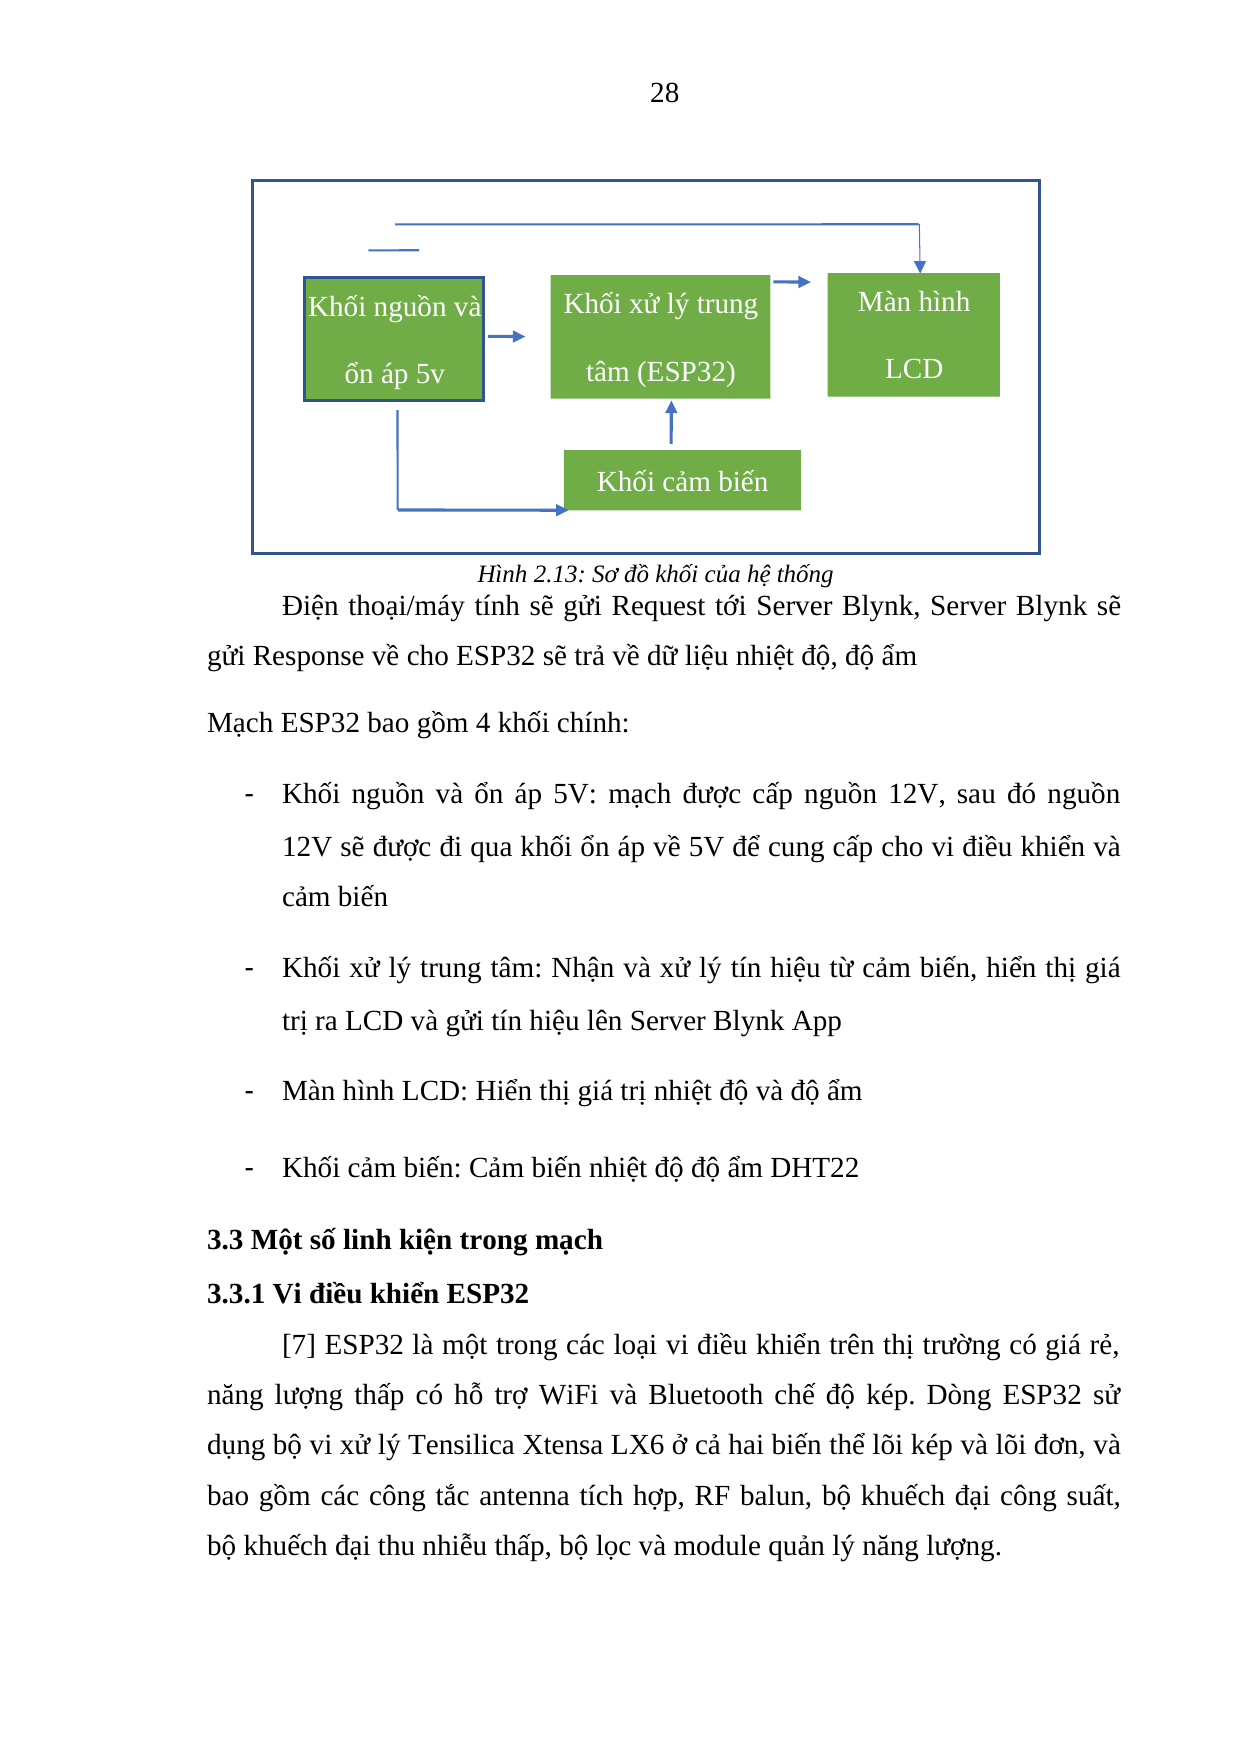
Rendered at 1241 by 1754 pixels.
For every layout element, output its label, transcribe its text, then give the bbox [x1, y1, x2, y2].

text [7] ESP32 là một trong các loại vi điều khiển trên thị trường có giá rẻ, năng lượng thấp có hỗ trợ WiFi và Bluetooth chế độ kép. Dòng ESP32 sử dụng bộ vi xử lý Tensilica Xtensa LX6 ở cả hai biến thể lõi kép và lõi đơn, và bao gồm các công tắc antenna tích hợp, RF balun, bộ khuếch đại công suất, bộ khuếch đại thu nhiễu thấp, bộ lọc và module quản lý năng lượng. [207, 1327, 1122, 1562]
list Màn hình LCD: Hiển thị giá trị nhiệt độ và độ ẩm [244, 1070, 1122, 1109]
subtitle Một số linh kiện trong mạch [207, 1222, 1122, 1256]
list Khối cảm biến: Cảm biến nhiệt độ độ ẩm DHT22 [244, 1146, 1122, 1186]
list Khối nguồn và ổn áp 5V: mạch được cấp nguồn 12V, sau đó nguồn 12V sẽ được đi qua khối ổn áp về 5V để cung cấp cho vi điều khiển và cảm biến [244, 772, 1122, 913]
text Mạch ESP32 bao gồm 4 khối chính: [207, 706, 1122, 739]
subtitle Vi điều khiển ESP32 [207, 1276, 1122, 1310]
list Khối xử lý trung tâm: Nhận và xử lý tín hiệu từ cảm biến, hiển thị giá trị ra LCD và gửi tín hiệu lên Server Blynk App [244, 946, 1122, 1036]
text Điện thoại/máy tính sẽ gửi Request tới Server Blynk, Server Blynk sẽ gửi Response về cho ESP32 sẽ trả về dữ liệu nhiệt độ, độ ẩm [207, 148, 1122, 672]
